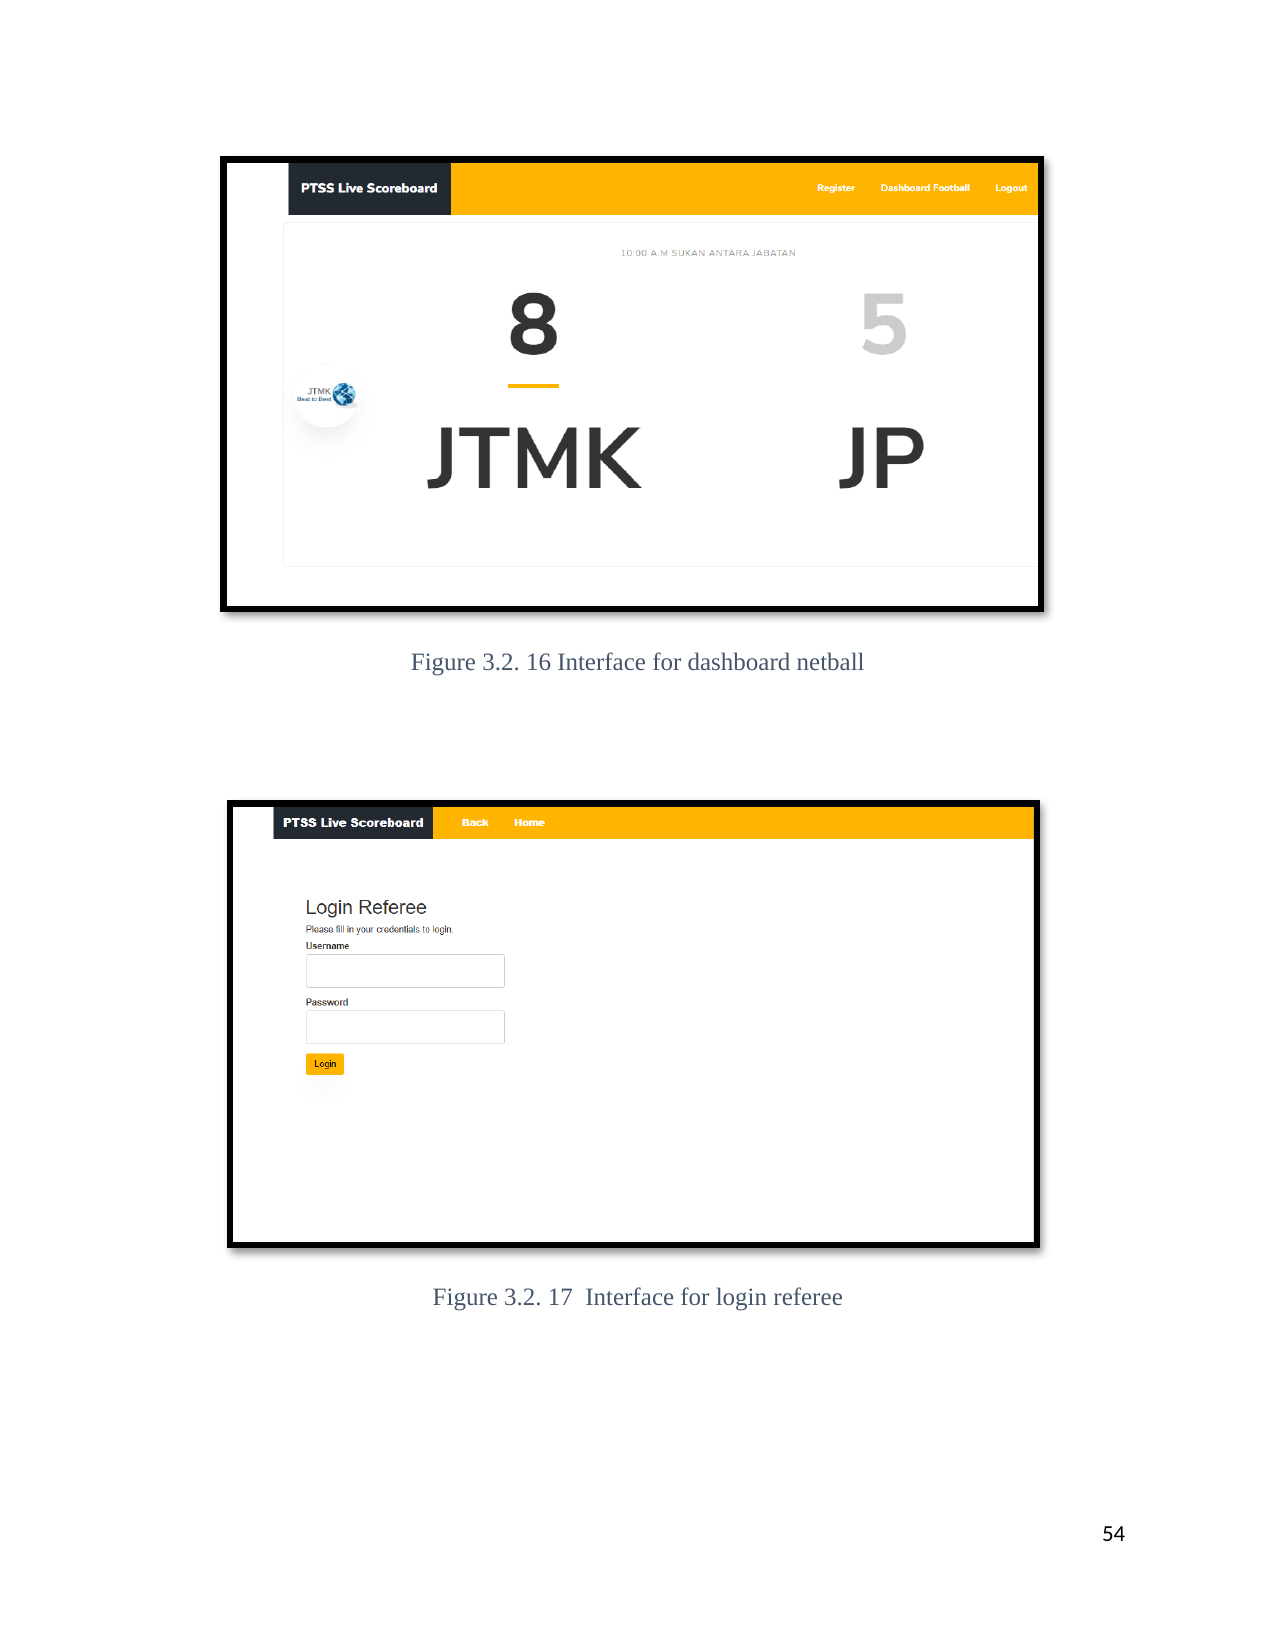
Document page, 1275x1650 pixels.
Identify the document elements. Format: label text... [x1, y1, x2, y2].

picture [233, 807, 1034, 1242]
text Figure 3.2. 17 Interface for login referee [150, 1282, 1125, 1311]
picture [227, 163, 1038, 606]
text Figure 3.2. 16 Interface for dashboard netball [150, 647, 1125, 676]
